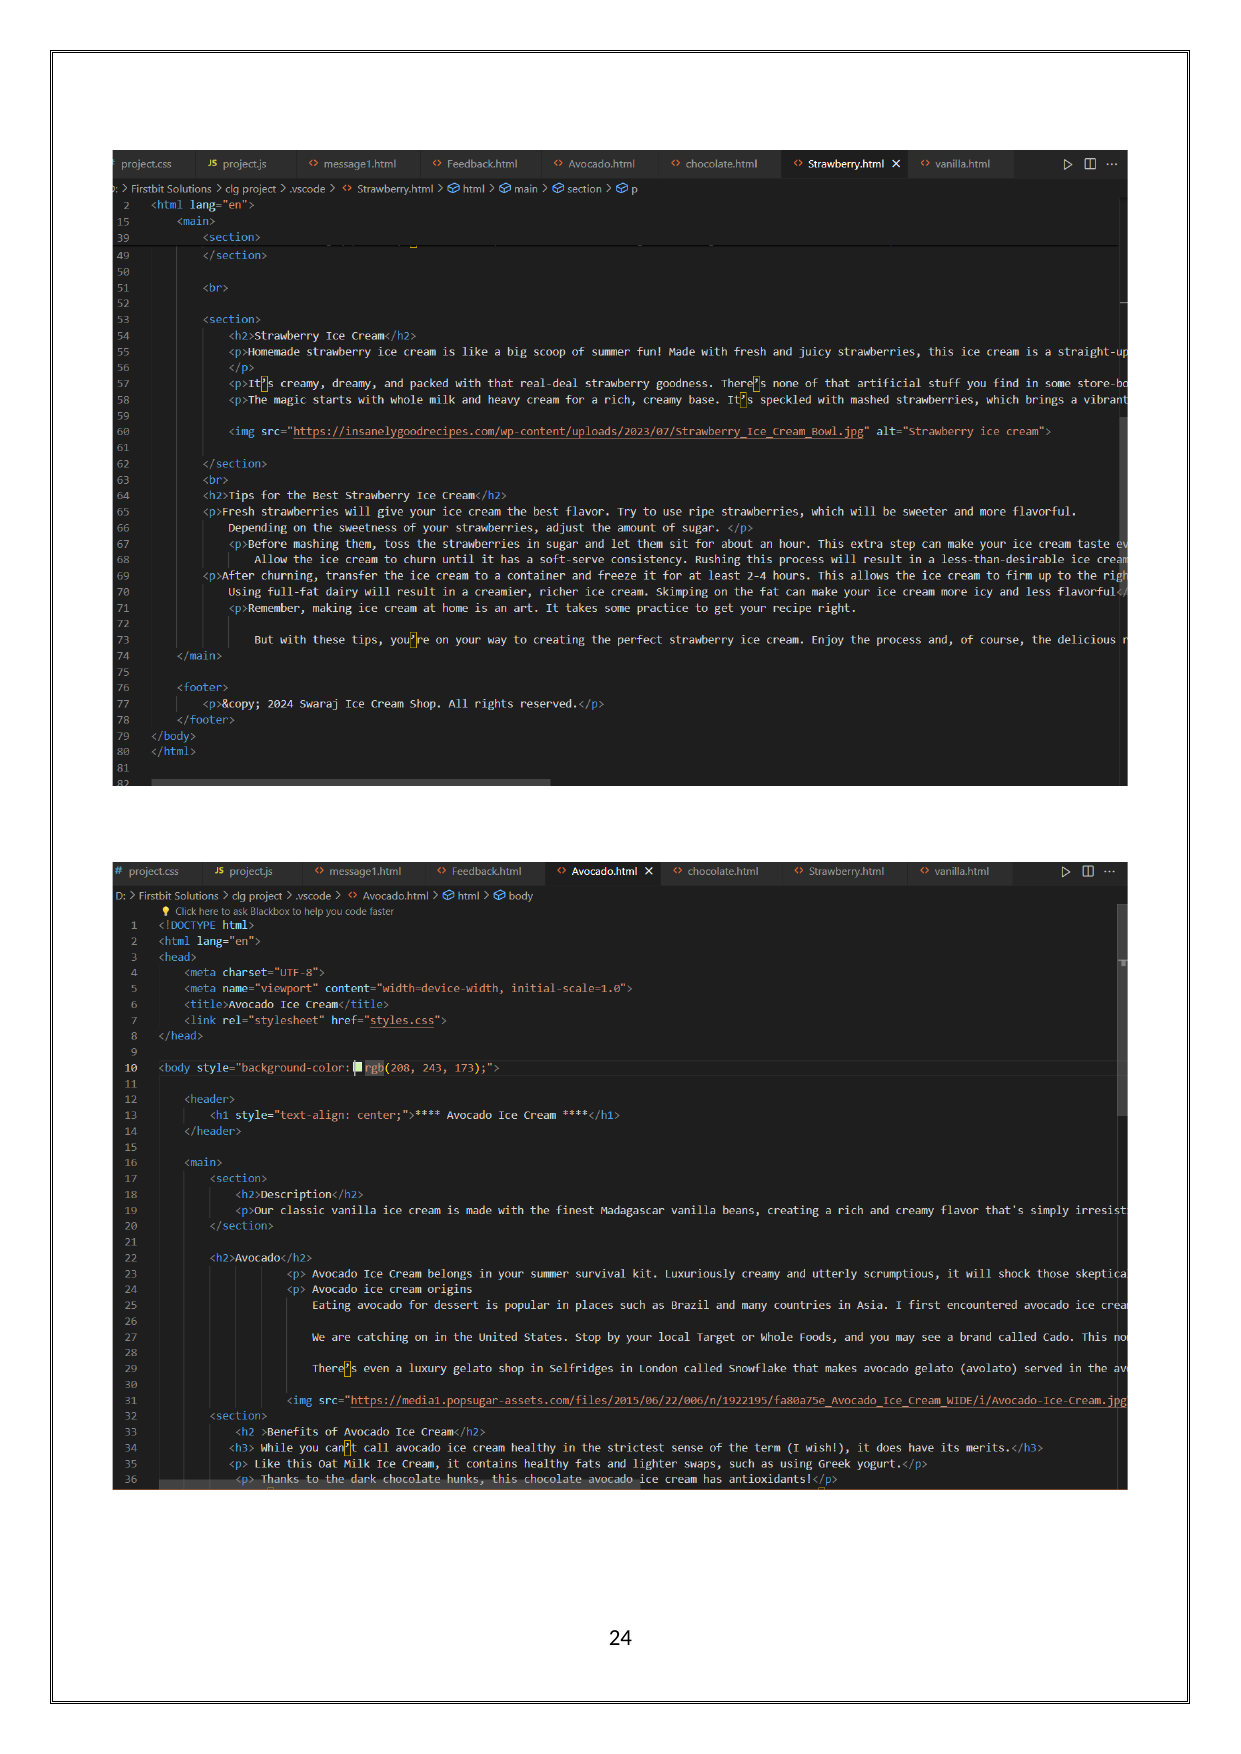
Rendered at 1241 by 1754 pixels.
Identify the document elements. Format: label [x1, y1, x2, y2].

picture [112, 150, 1128, 786]
picture [112, 862, 1128, 1490]
